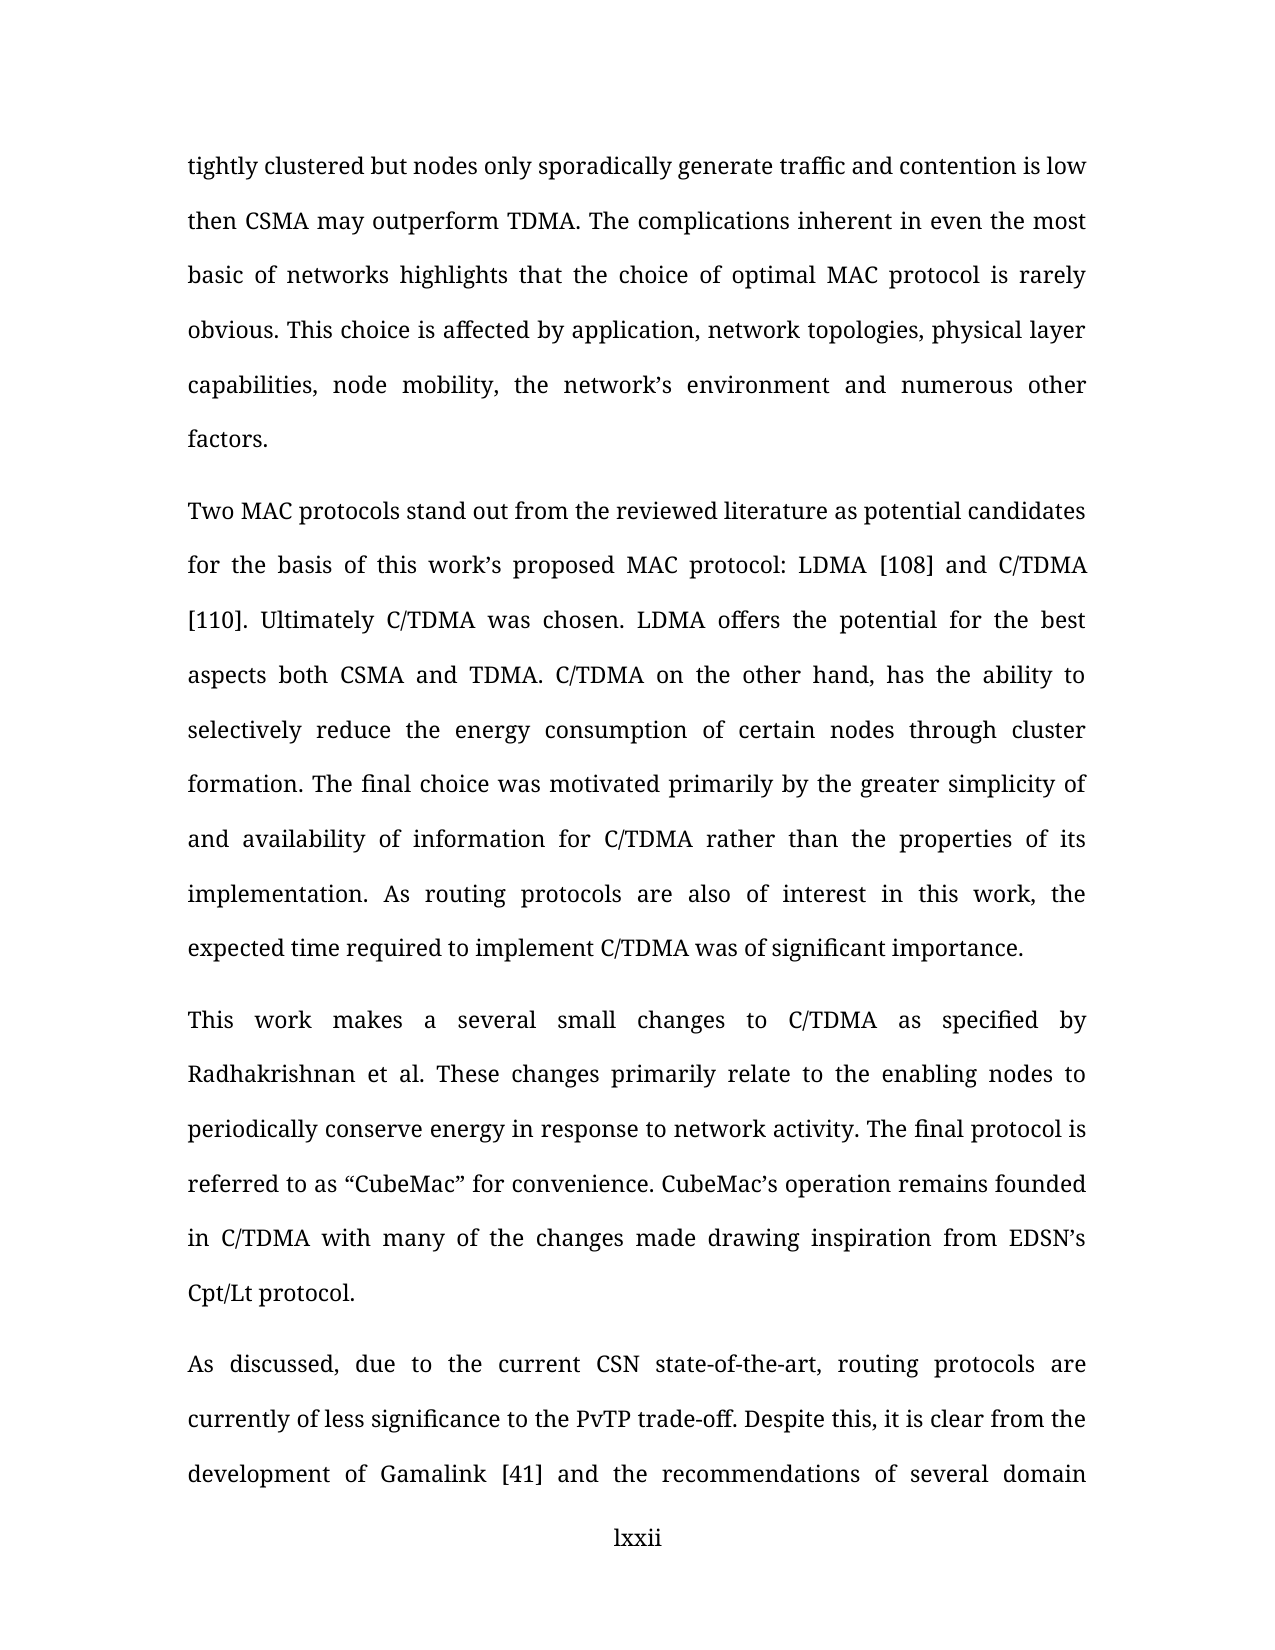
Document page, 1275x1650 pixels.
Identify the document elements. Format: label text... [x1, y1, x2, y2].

text This work makes a several small changes to C/TDMA as specified by Radhakrishnan et al. These changes primarily relate to the enabling nodes to periodically conserve energy in response to network activity. The final protocol is referred to as “CubeMac” for convenience. CubeMac’s operation remains founded in C/TDMA with many of the changes made drawing inspiration from EDSN’s Cpt/Lt protocol. [187, 1004, 1087, 1308]
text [187, 1348, 1087, 1489]
text Two MAC protocols stand out from the reviewed literature as potential candidates for the basis of this work’s proposed MAC protocol: LDMA [108] and C/TDMA [110]. Ultimately C/TDMA was chosen. LDMA offers the potential for the best aspects both CSMA and TDMA. C/TDMA on the other hand, has the ability to selectively reduce the energy consumption of certain nodes through cluster formation. The final choice was motivated primarily by the greater simplicity of and availability of information for C/TDMA rather than the properties of its implementation. As routing protocols are also of interest in this work, the expected time required to implement C/TDMA was of significant importance. [187, 495, 1087, 963]
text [187, 150, 1087, 455]
